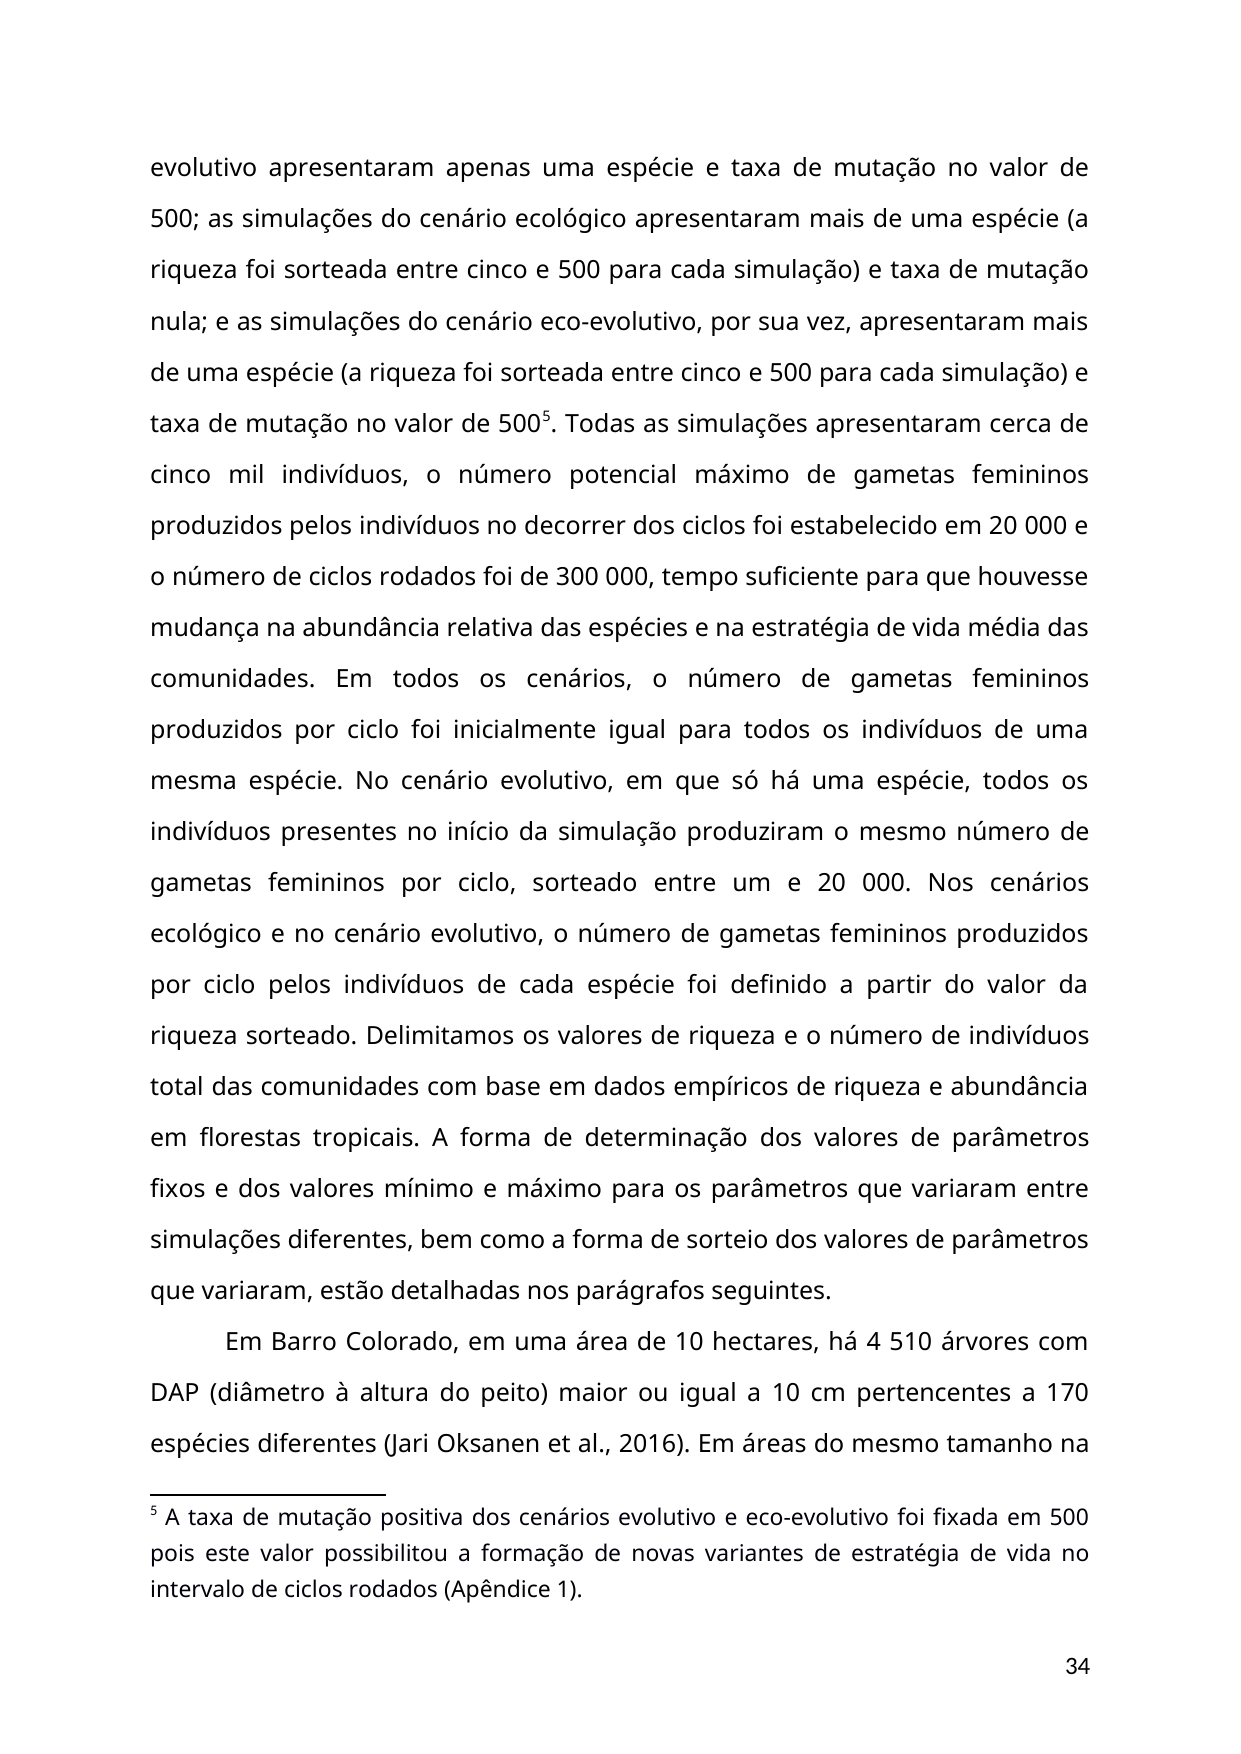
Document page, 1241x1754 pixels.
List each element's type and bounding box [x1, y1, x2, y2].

text [150, 1324, 1090, 1460]
text [150, 150, 1090, 1307]
